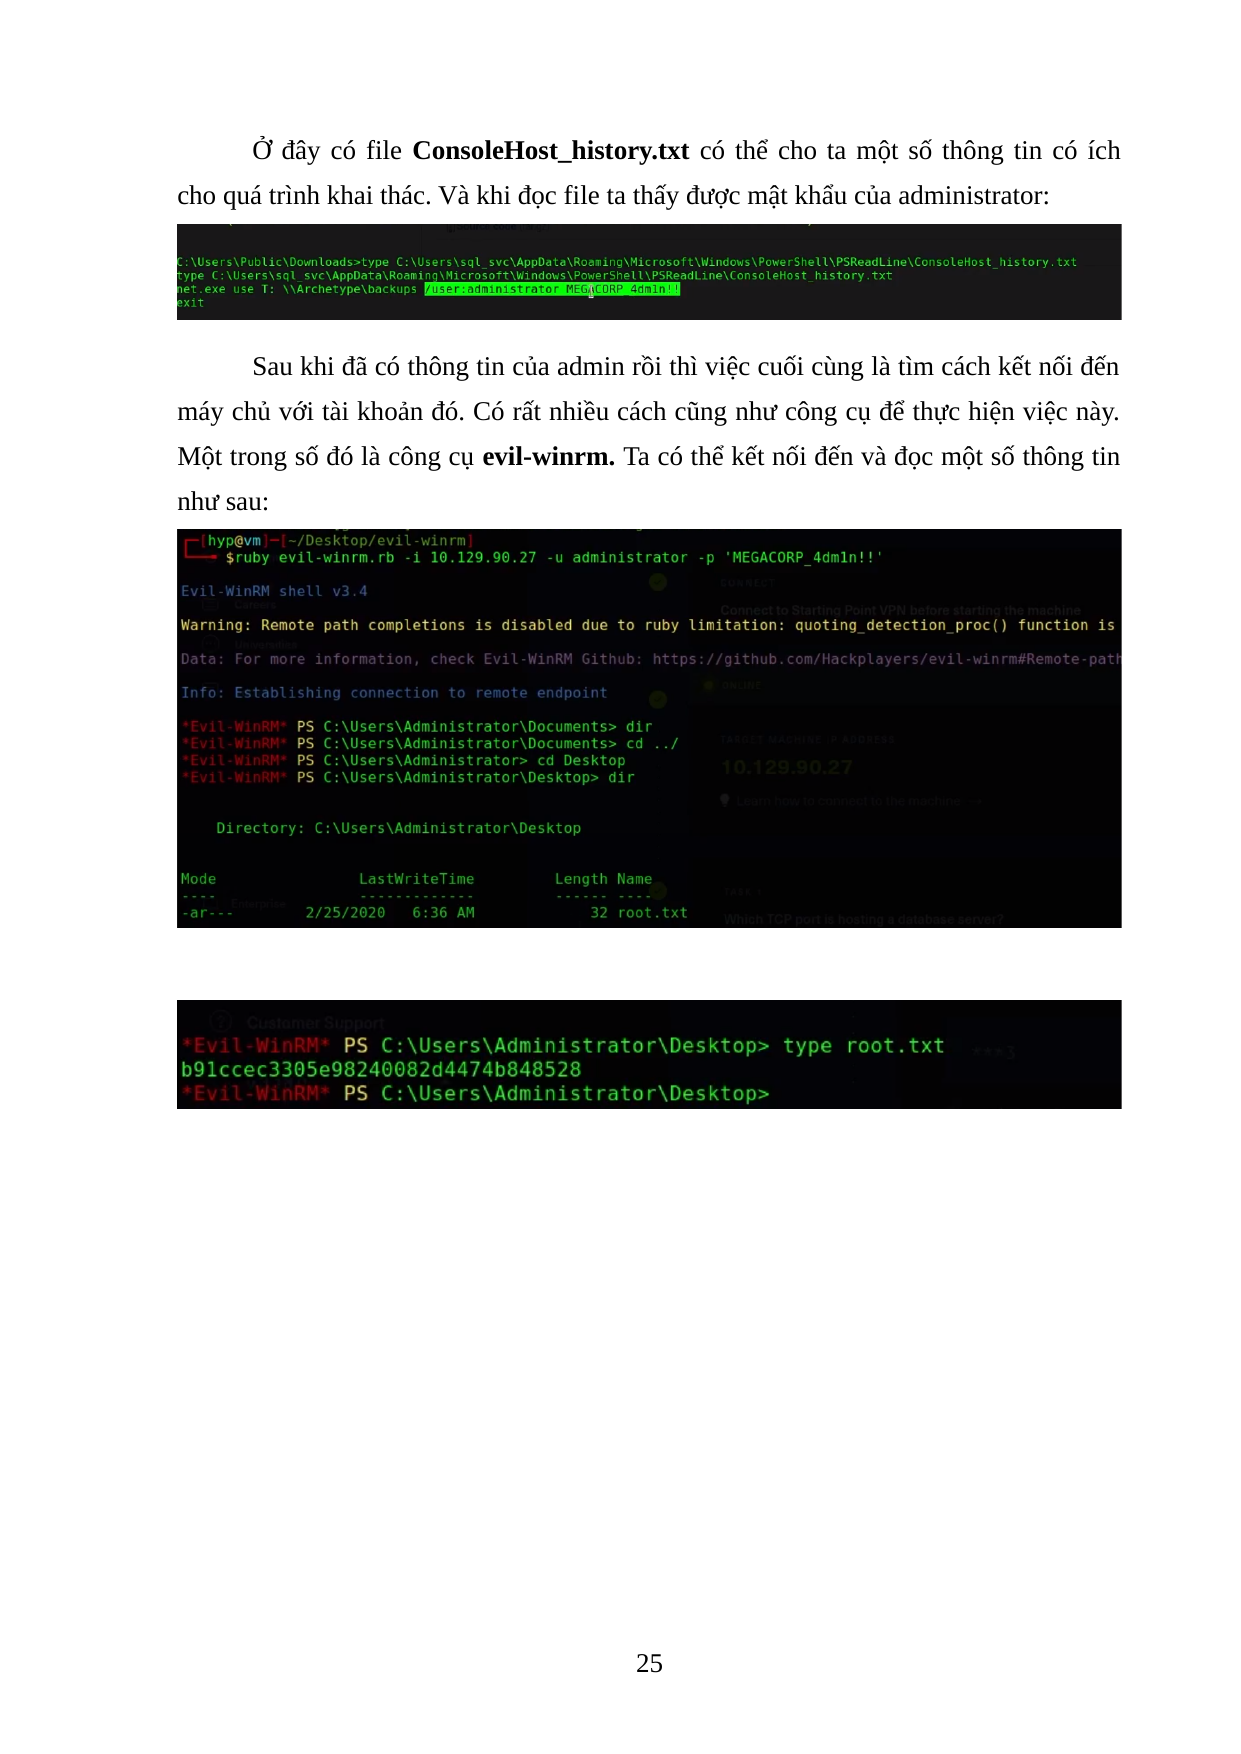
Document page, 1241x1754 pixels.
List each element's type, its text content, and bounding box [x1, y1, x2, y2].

picture [177, 224, 1122, 320]
text Sau khi đã có thông tin của admin rồi thì việc cuối cùng là tìm cách kết nối đến máy chủ với tài khoản đó. Có rất nhiều cách cũng như công cụ để thực hiện việc này. Một trong số đó là công cụ evil-winrm. Ta có thể kết nối đến và đọc một số thông tin như sau: [177, 347, 1122, 519]
text Ở đây có file ConsoleHost_history.txt có thể cho ta một số thông tin có ích cho quá trình khai thác. Và khi đọc file ta thấy được mật khẩu của administrator: [177, 131, 1122, 214]
picture [177, 1000, 1122, 1109]
picture [177, 529, 1122, 928]
